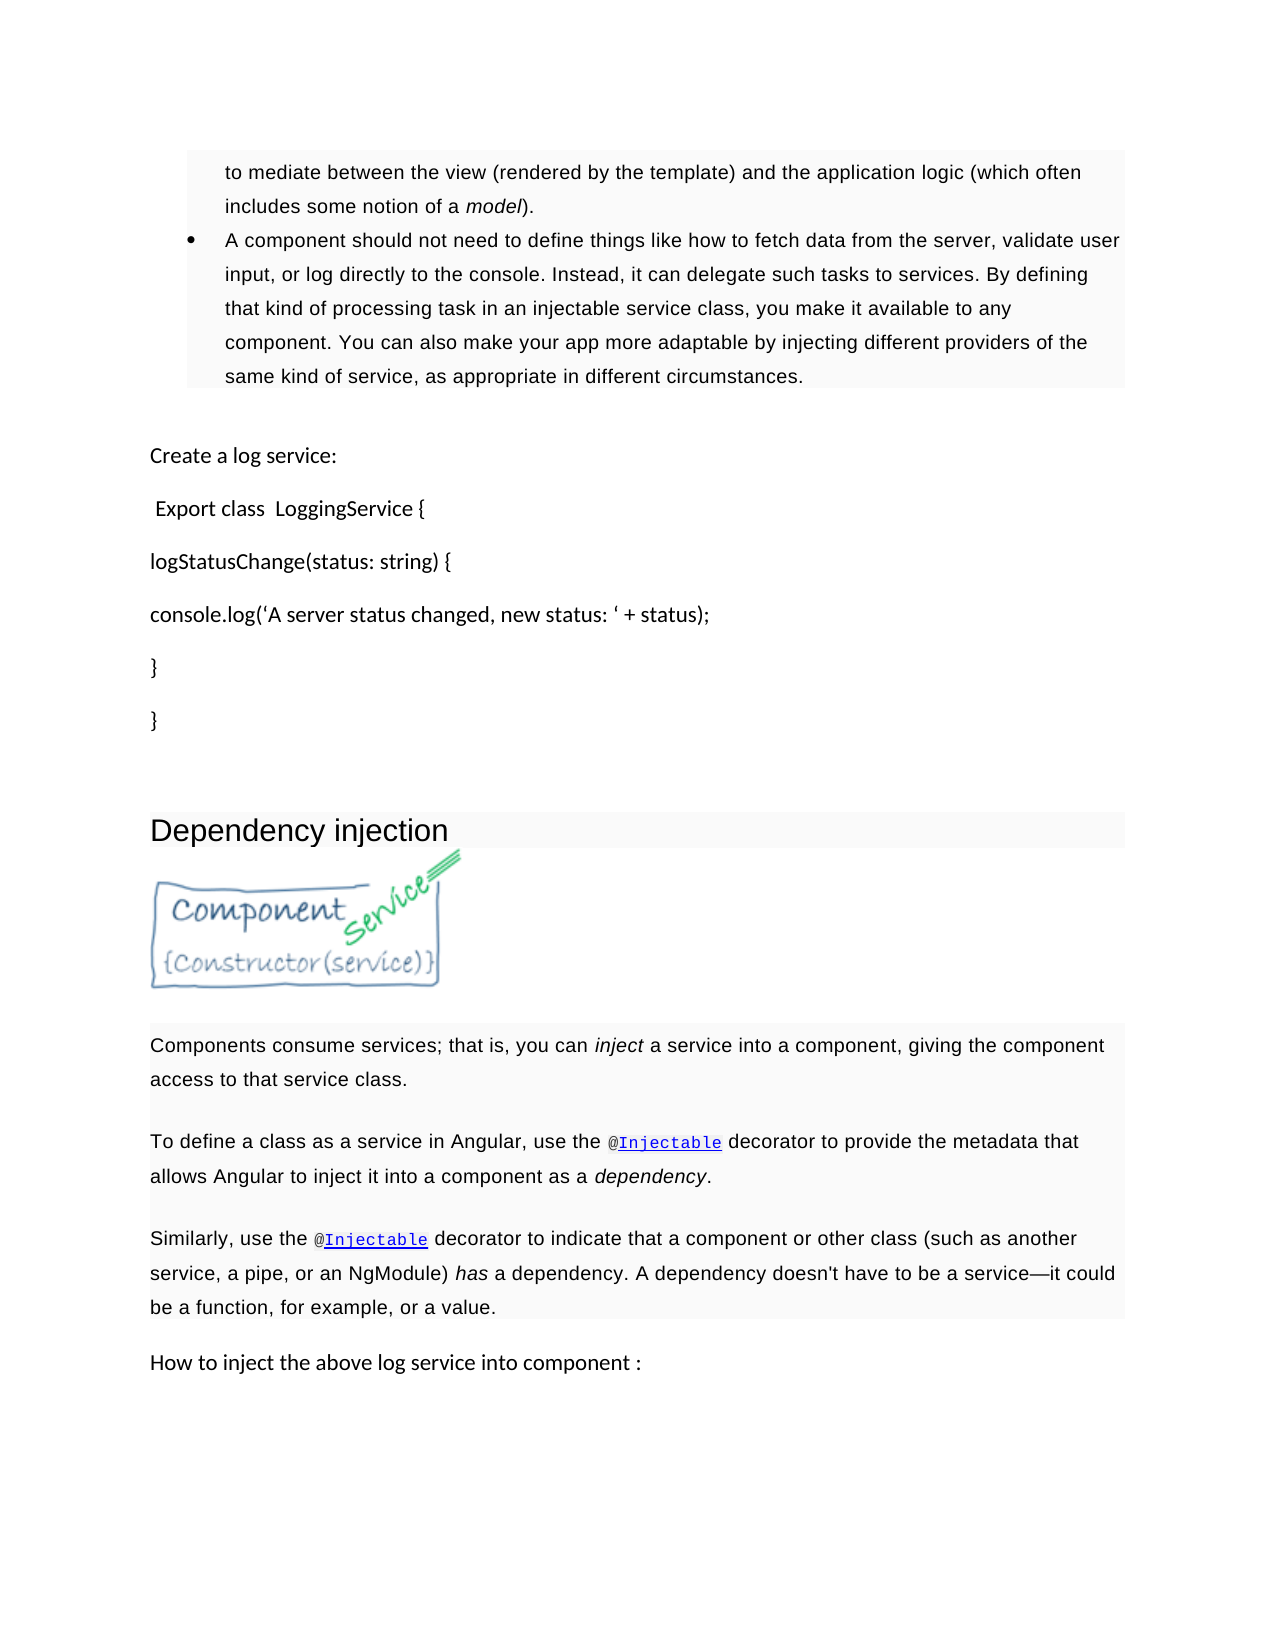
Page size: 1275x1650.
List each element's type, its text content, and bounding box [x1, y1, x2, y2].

text } [150, 653, 1125, 681]
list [187, 150, 1125, 218]
text Similarly, use the @Injectable decorator to indicate that a component or other class (such as another service, a pipe, or an NgModule) has a dependency. A dependency doesn't have to be a service—it could be a function, for example, or a value. [150, 1217, 1125, 1319]
subtitle Dependency injection [150, 812, 1125, 848]
text console.log(‘A server status changed, new status: ‘ + status); [150, 600, 1125, 628]
picture [150, 847, 463, 990]
text Components consume services; that is, you can inject a service into a component, giving the component access to that service class. [150, 1023, 1125, 1091]
text Create a log service: [150, 441, 1125, 469]
text logStatusChange(status: string) { [150, 547, 1125, 575]
text To define a class as a service in Angular, use the @Injectable decorator to provide the metadata that allows Angular to inject it into a component as a dependency. [150, 1120, 1125, 1188]
list A component should not need to define things like how to fetch data from the server, validate user input, or log directly to the console. Instead, it can delegate such tasks to services. By defining that kind of processing task in an injectable service class, you make it available to any component. You can also make your app more adaptable by injecting different providers of the same kind of service, as appropriate in different circumstances. [187, 218, 1125, 388]
text Export class LoggingService { [150, 494, 1125, 522]
text } [150, 706, 1125, 734]
text How to inject the above log service into component : [150, 1348, 1125, 1376]
